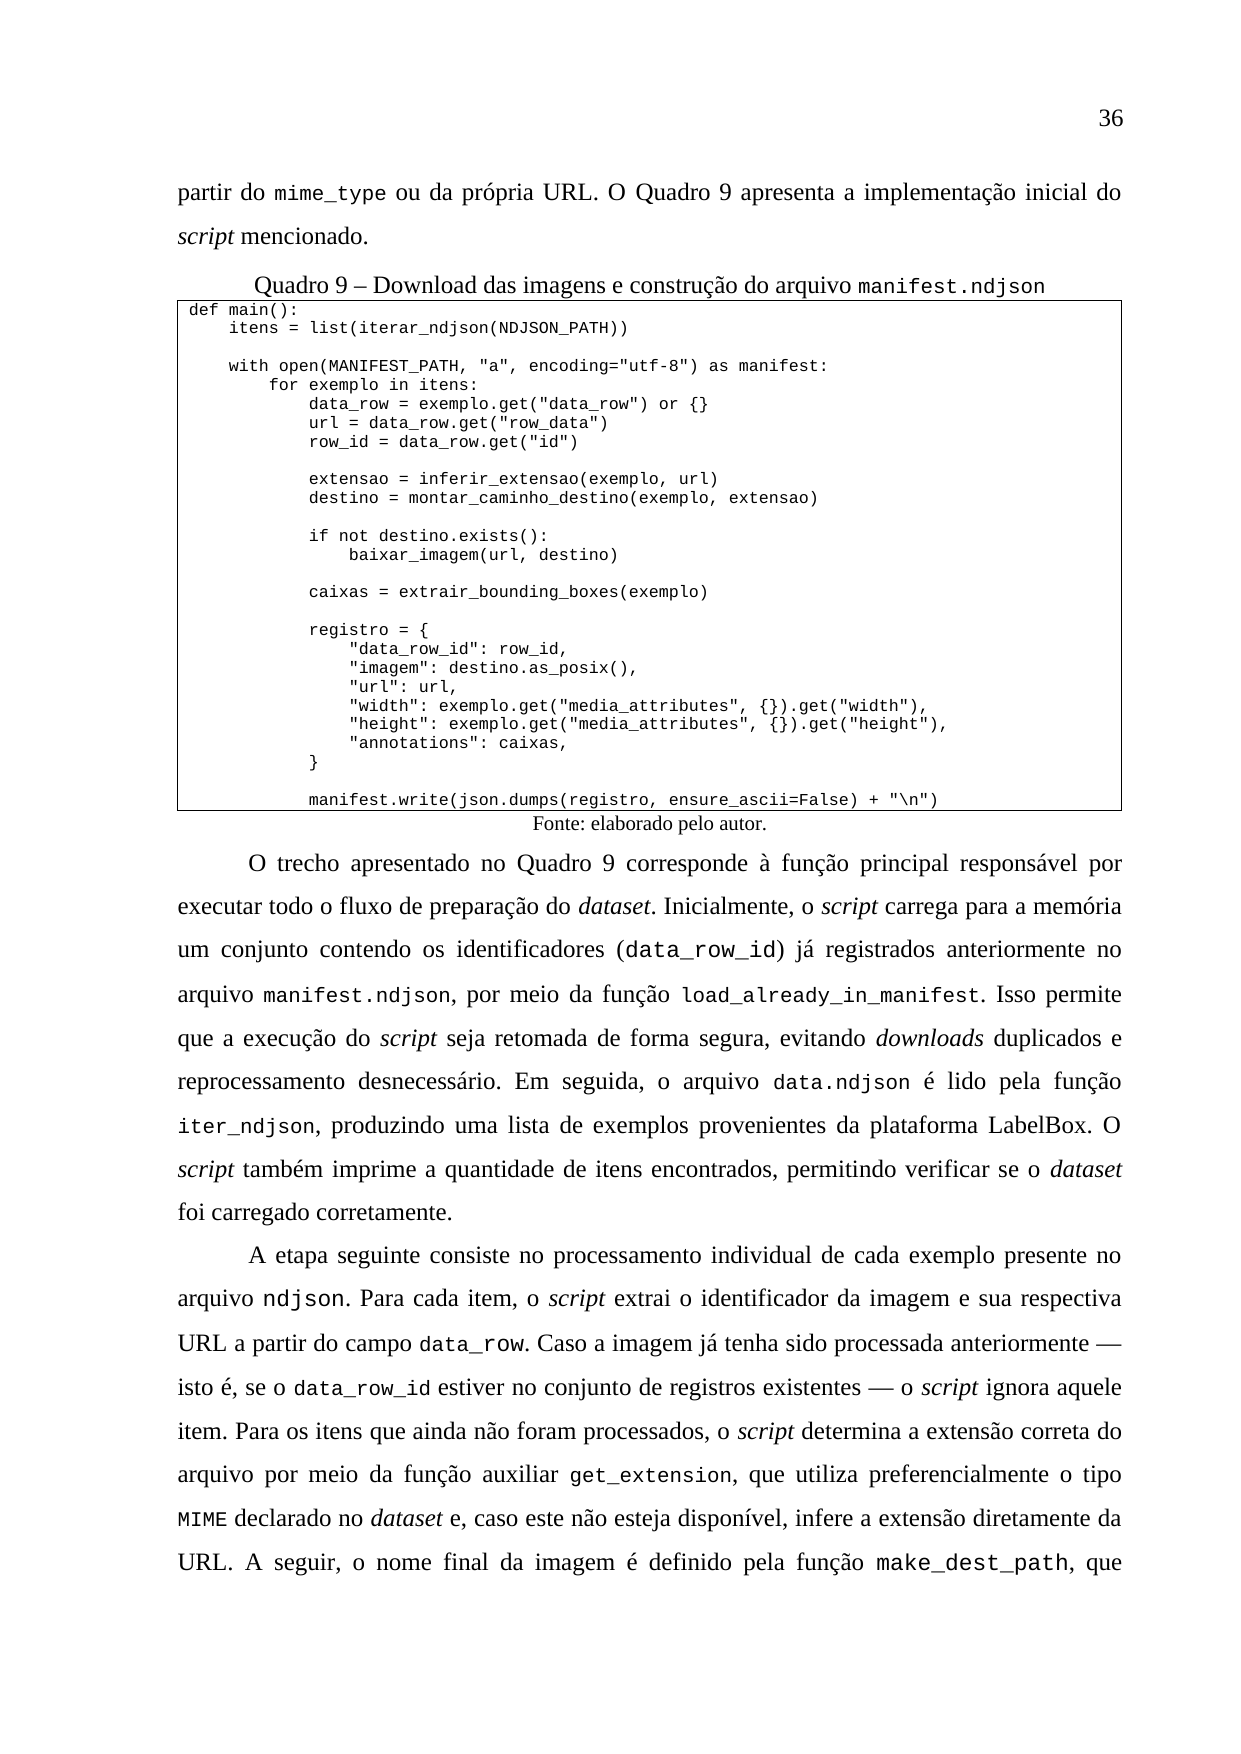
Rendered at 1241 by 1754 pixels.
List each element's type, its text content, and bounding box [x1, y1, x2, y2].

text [177, 177, 1122, 250]
table_header def main(): itens = list(iterar_ndjson(NDJSON_PATH)) with open(MANIFEST_PATH, "a", encoding="utf-8") as manifest: for exemplo in itens: data_row = exemplo.get("data_row") or {} url = data_row.get("row_data") row_id = data_row.get("id") extensao = inferir_extensao(exemplo, url) destino = montar_caminho_destino(exemplo, extensao) if not destino.exists(): baixar_imagem(url, destino) caixas = extrair_bounding_boxes(exemplo) registro = { "data_row_id": row_id, "imagem": destino.as_posix(), "url": url, "width": exemplo.get("media_attributes", {}).get("width"), "height": exemplo.get("media_attributes", {}).get("height"), "annotations": caixas, } manifest.write(json.dumps(registro, ensure_ascii=False) + "\n") [178, 301, 1121, 810]
text Fonte: elaborado pelo autor. [177, 811, 1122, 835]
text O trecho apresentado no Quadro 9 corresponde à função principal responsável por executar todo o fluxo de preparação do dataset. Inicialmente, o script carrega para a memória um conjunto contendo os identificadores (data_row_id) já registrados anteriormente no arquivo manifest.ndjson, por meio da função load_already_in_manifest. Isso permite que a execução do script seja retomada de forma segura, evitando downloads duplicados e reprocessamento desnecessário. Em seguida, o arquivo data.ndjson é lido pela função iter_ndjson, produzindo uma lista de exemplos provenientes da plataforma LabelBox. O script também imprime a quantidade de itens encontrados, permitindo verificar se o dataset foi carregado corretamente. [177, 848, 1122, 1226]
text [177, 1240, 1122, 1577]
